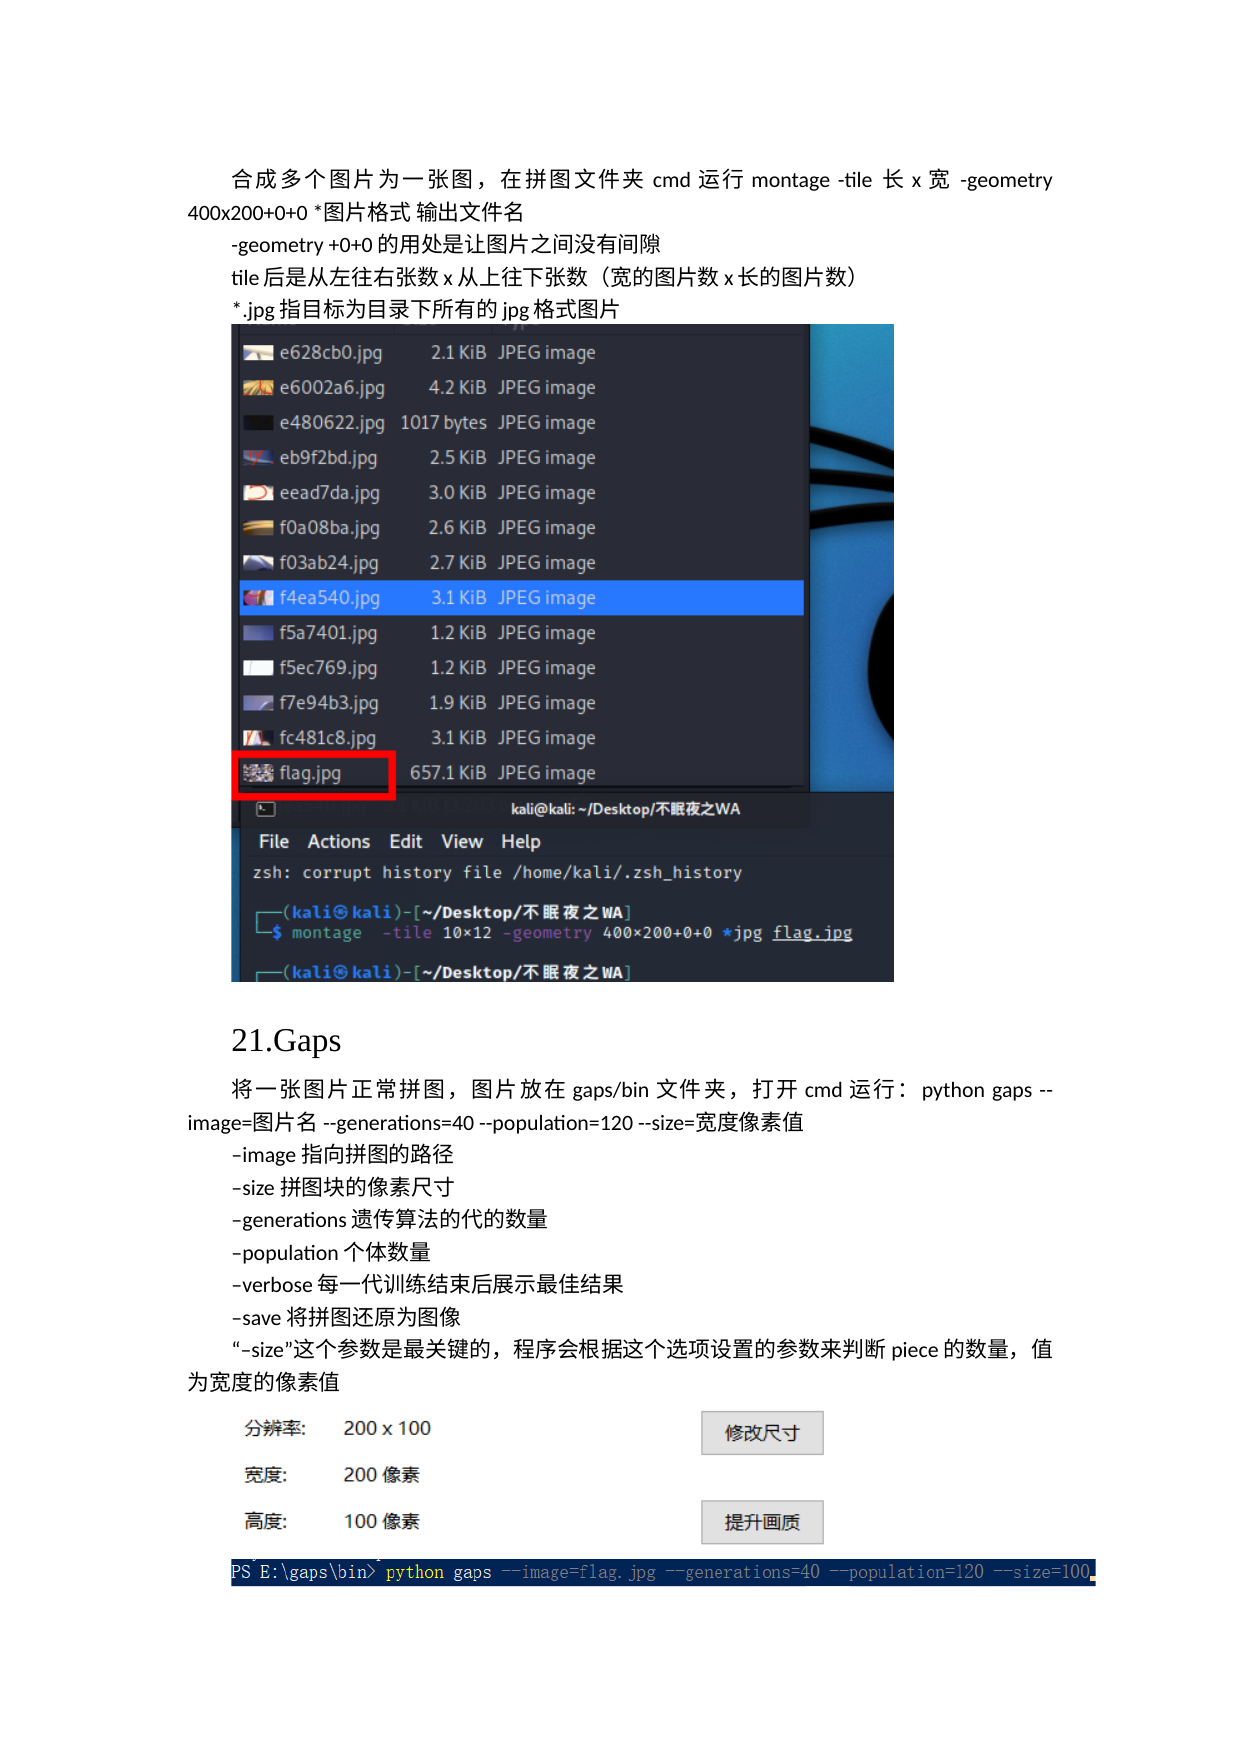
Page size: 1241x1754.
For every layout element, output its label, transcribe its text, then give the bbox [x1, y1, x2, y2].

text –save 将拼图还原为图像 [187, 1299, 1053, 1332]
text *.jpg指目标为目录下所有的jpg格式图片 [187, 292, 1053, 324]
text –verbose 每一代训练结束后展示最佳结果 [187, 1267, 1053, 1299]
picture [231, 1397, 849, 1552]
text -geometry +0+0的用处是让图片之间没有间隙 [187, 227, 1053, 259]
text –generations 遗传算法的代的数量 [187, 1202, 1053, 1234]
text 将一张图片正常拼图，图片放在gaps/bin文件夹，打开cmd运行：python gaps --image=图片名 --generations=40 --population=120 --size=宽度像素值 [187, 1072, 1053, 1137]
text –size 拼图块的像素尺寸 [187, 1169, 1053, 1202]
picture [231, 324, 894, 982]
text –image 指向拼图的路径 [187, 1137, 1053, 1169]
text 合成多个图片为一张图，在拼图文件夹cmd运行montage -tile 长x宽 -geometry 400x200+0+0 *图片格式 输出文件名 [187, 162, 1053, 227]
text tile后是从左往右张数x从上往下张数（宽的图片数x长的图片数） [187, 259, 1053, 292]
list 21.Gaps [187, 1007, 1053, 1072]
picture [231, 1559, 1096, 1587]
text “–size”这个参数是最关键的，程序会根据这个选项设置的参数来判断piece的数量，值为宽度的像素值 [187, 1332, 1053, 1397]
text –population 个体数量 [187, 1234, 1053, 1267]
